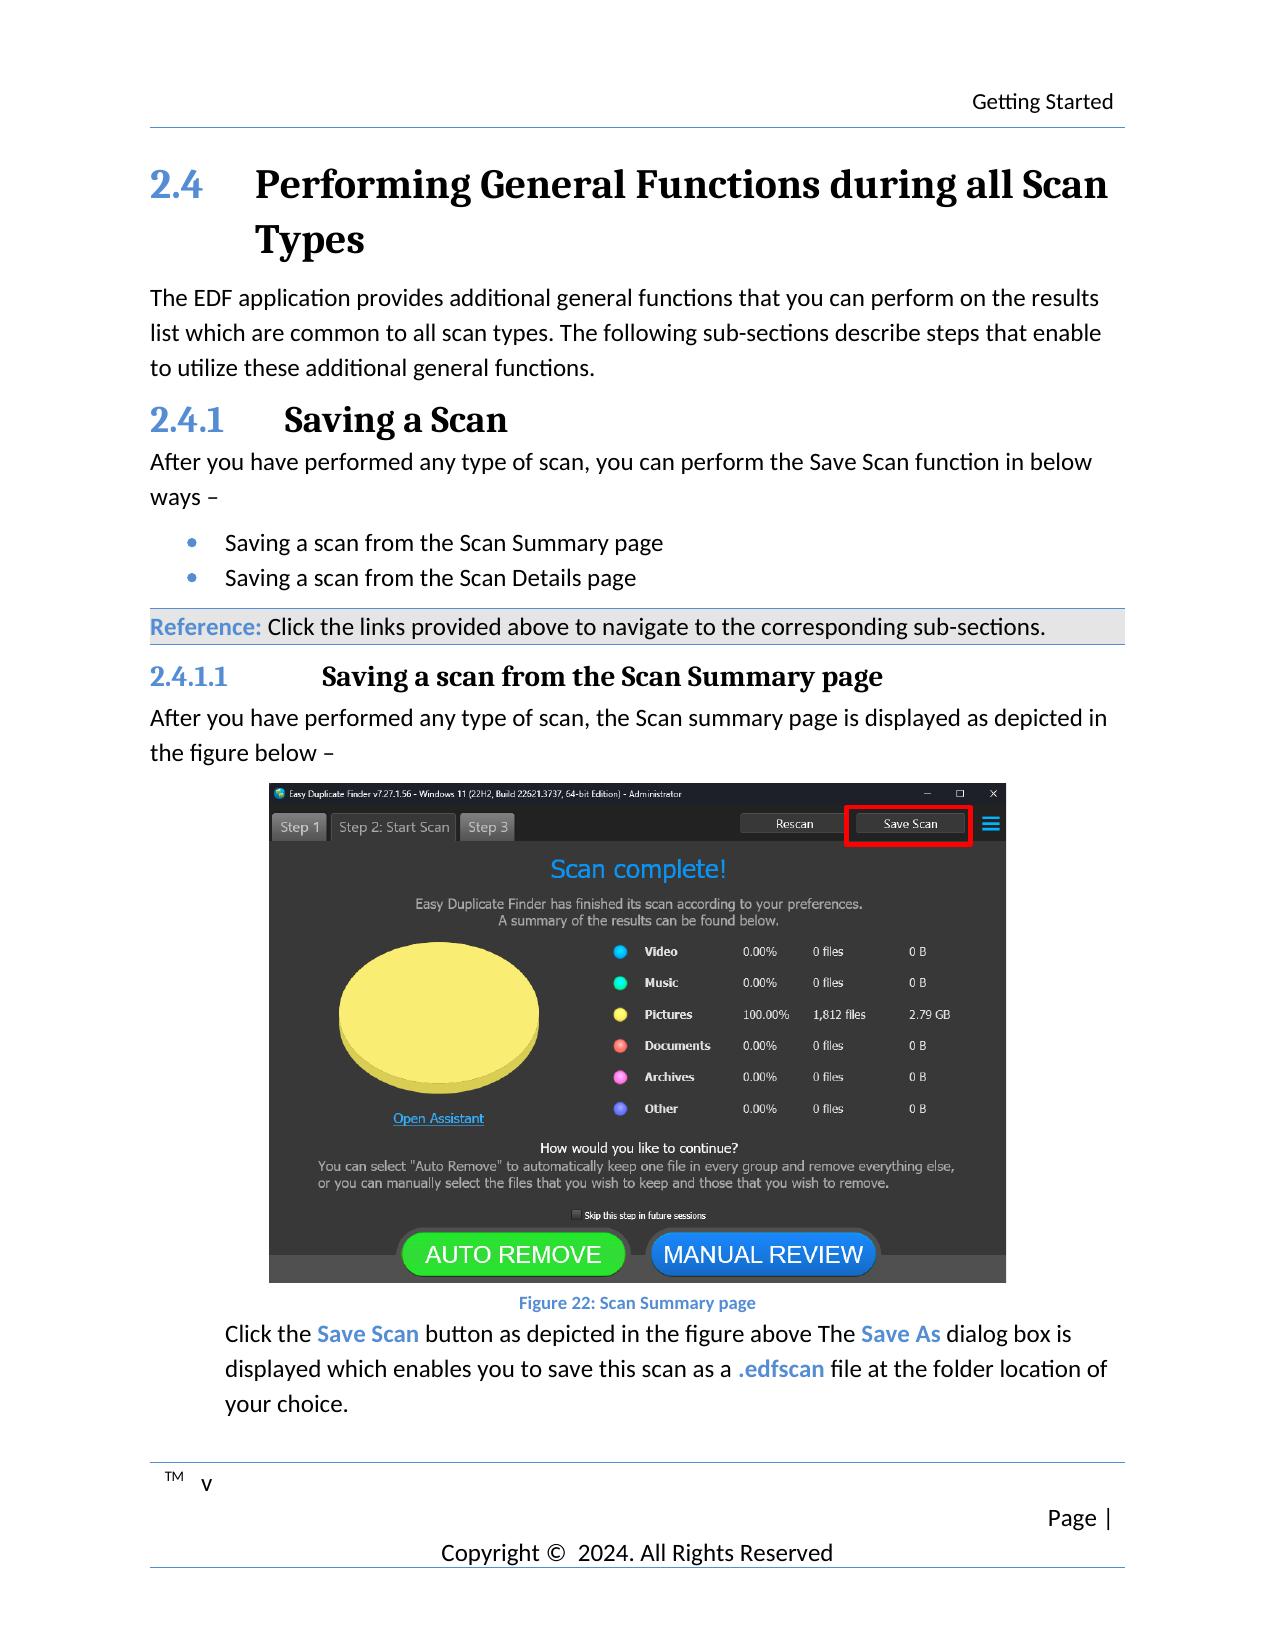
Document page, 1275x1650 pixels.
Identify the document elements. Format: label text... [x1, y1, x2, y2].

text The EDF application provides additional general functions that you can perform on the results list which are common to all scan types. The following sub-sections describe steps that enable to utilize these additional general functions. [150, 282, 1125, 383]
list Saving a scan from the Scan Details page [187, 562, 1125, 593]
text After you have performed any type of scan, the Scan summary page is displayed as depicted in the figure below – [150, 703, 1125, 768]
picture [269, 783, 1007, 1283]
list Click the Save Scan button as depicted in the figure above The Save As dialog box is displayed which enables you to save this scan as a .edfscan file at the folder location of your choice. [225, 1319, 1125, 1419]
text Figure 22: Scan Summary page [150, 1292, 1125, 1314]
subtitle Saving a Scan [150, 399, 1125, 442]
text After you have performed any type of scan, you can perform the Save Scan function in below ways – [150, 446, 1125, 511]
subtitle Saving a scan from the Scan Summary page [150, 660, 1125, 693]
text Reference: Click the links provided above to navigate to the corresponding sub-sections. [150, 609, 1125, 644]
list Saving a scan from the Scan Summary page [187, 527, 1125, 558]
subtitle Performing General Functions during all Scan Types [150, 161, 1125, 264]
